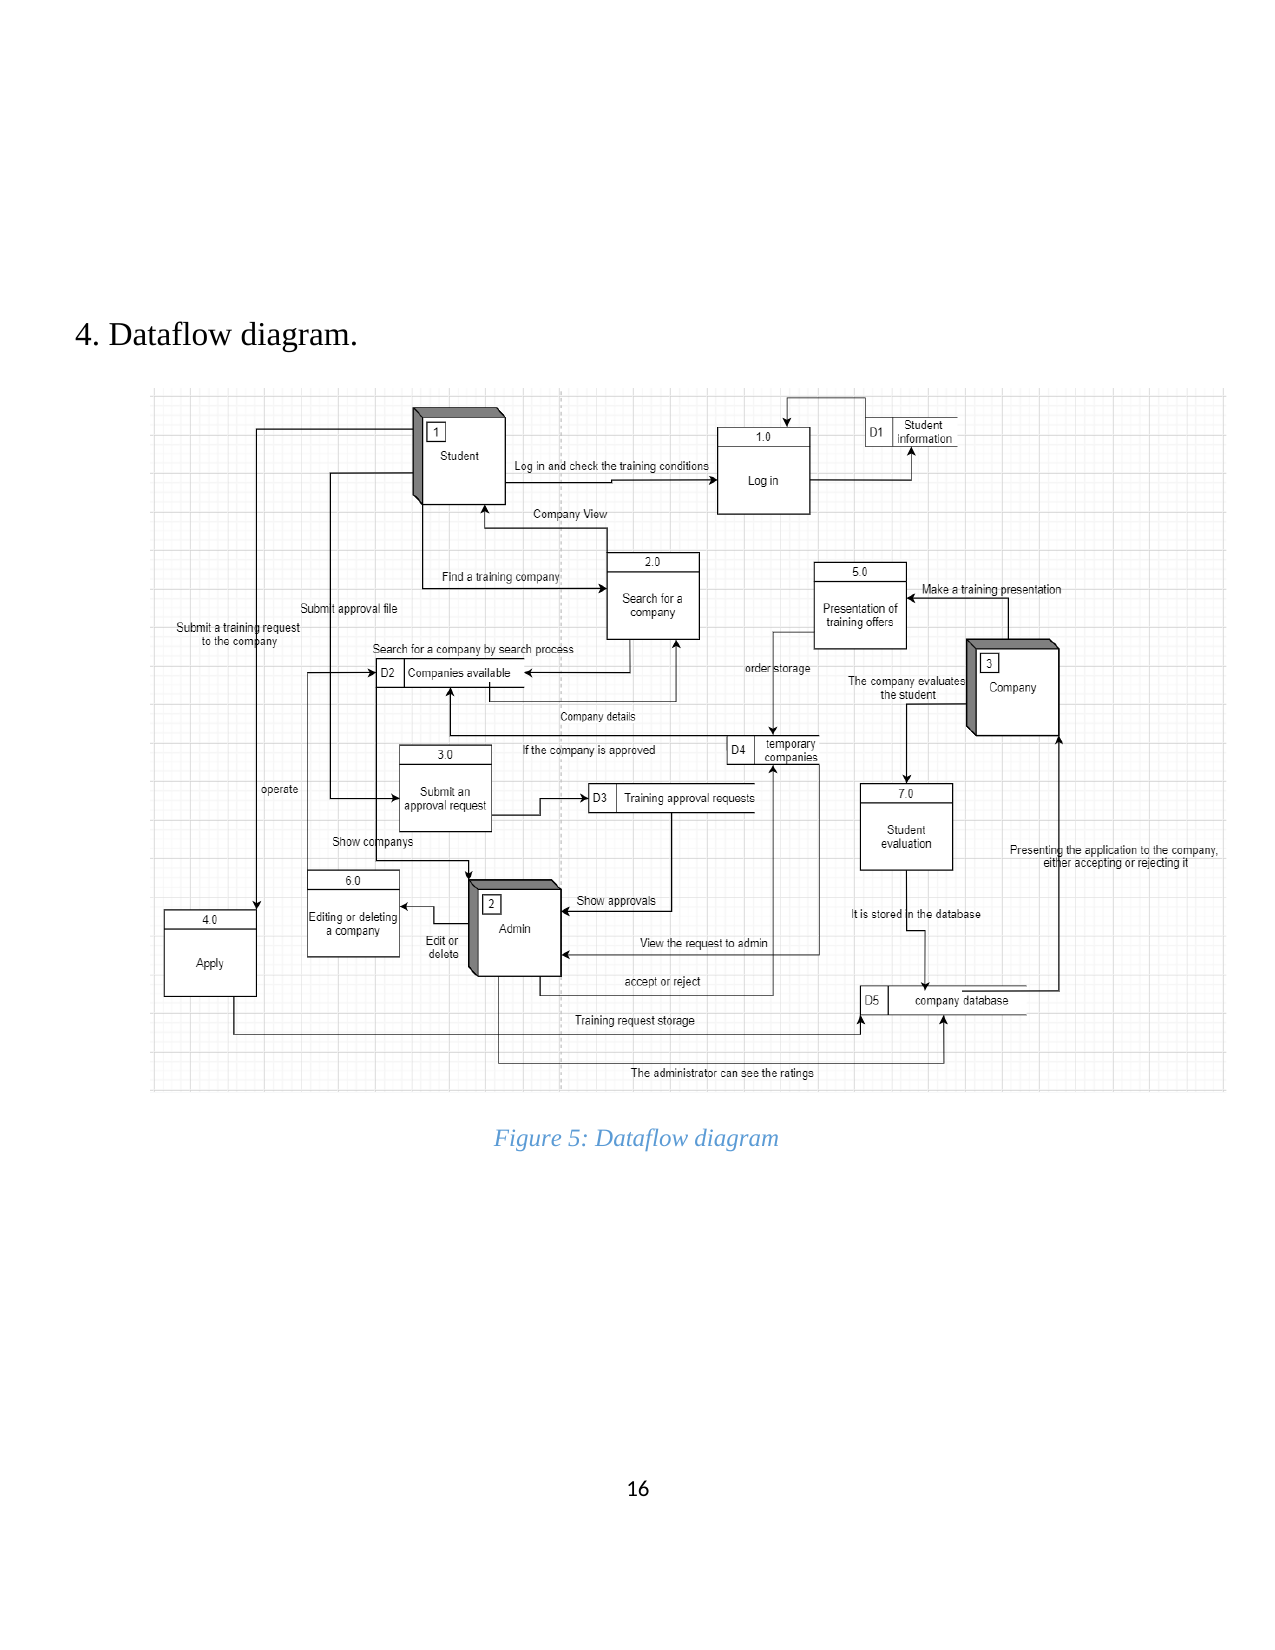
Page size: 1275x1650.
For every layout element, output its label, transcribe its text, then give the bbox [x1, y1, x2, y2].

text 4. Dataflow diagram. [75, 314, 1200, 352]
picture [150, 388, 1227, 1093]
text Figure 5: Dataflow diagram [75, 1123, 1200, 1152]
